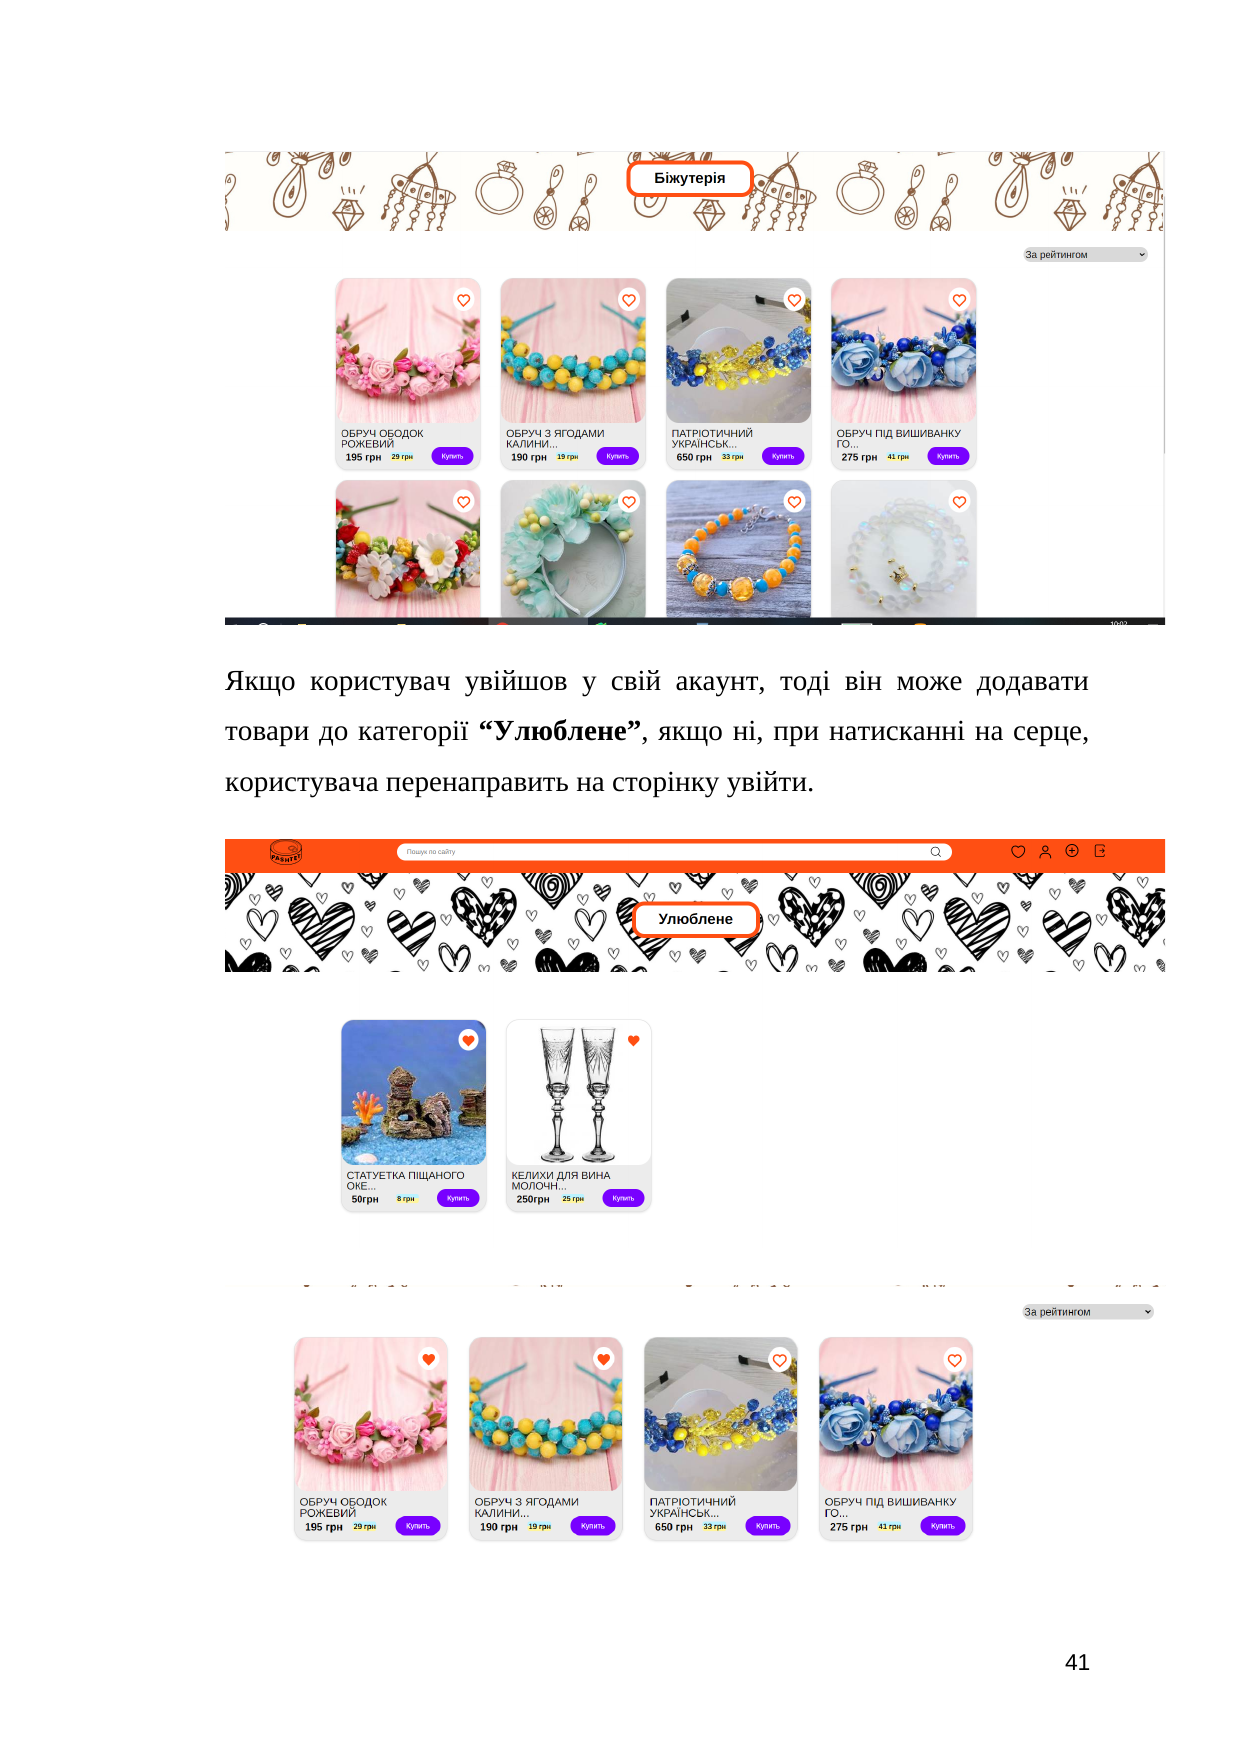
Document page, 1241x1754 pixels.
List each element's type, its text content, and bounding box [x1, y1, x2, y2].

text Якщо користувач увійшов у свій акаунт, тоді він може додавати товари до категорії “Улюблене”, якщо ні, при натисканні на серце, користувача перенаправить на сторінку увійти. [225, 663, 1090, 797]
picture [225, 839, 1166, 1248]
picture [225, 1285, 1166, 1544]
picture [225, 150, 1166, 625]
